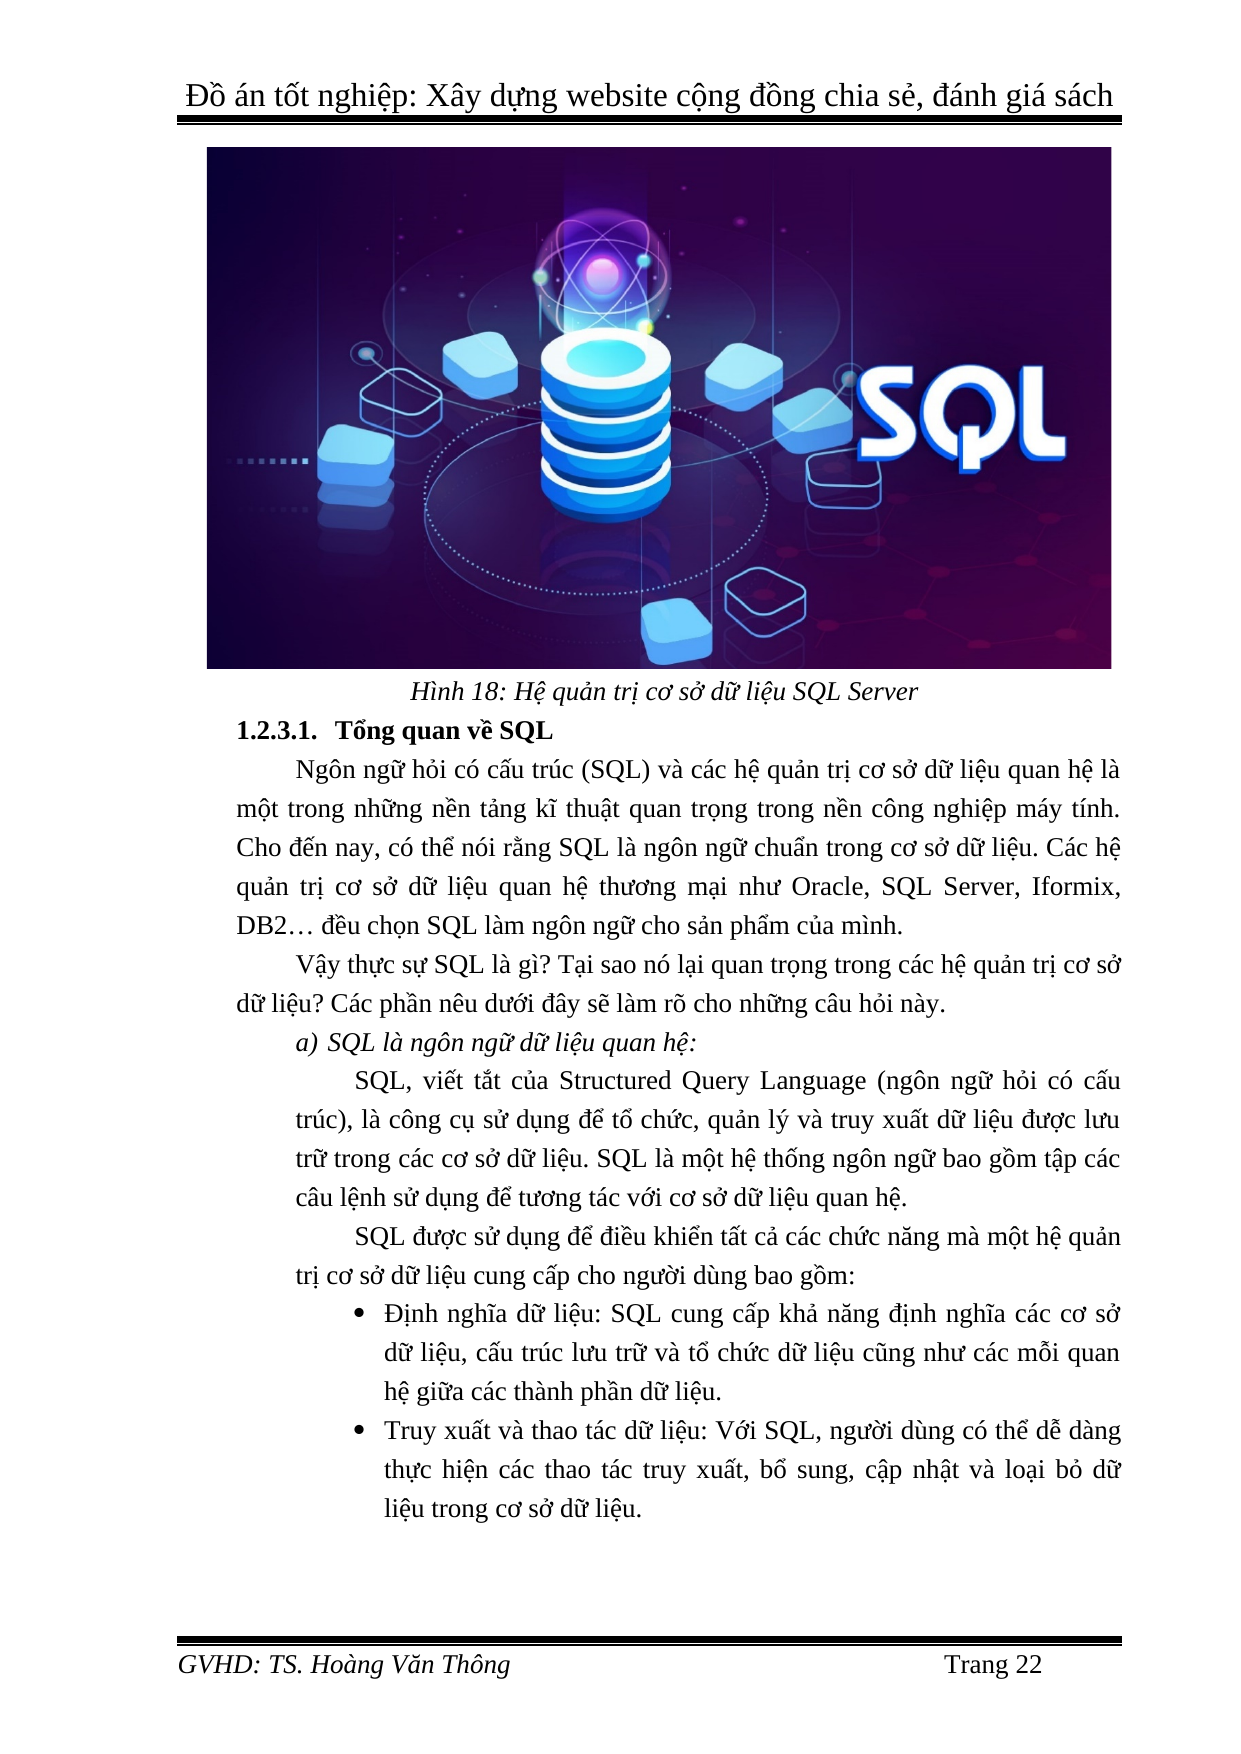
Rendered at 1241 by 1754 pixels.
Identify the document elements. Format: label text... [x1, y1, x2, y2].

list Vậy thực sự SQL là gì? Tại sao nó lại quan trọng trong các hệ quản trị cơ sở dữ liệu? Các phần nêu dưới đây sẽ làm rõ cho những câu hỏi này. [236, 948, 1122, 1018]
list Ngôn ngữ hỏi có cấu trúc (SQL) và các hệ quản trị cơ sở dữ liệu quan hệ là một trong những nền tảng kĩ thuật quan trọng trong nền công nghiệp máy tính. Cho đến nay, có thể nói rằng SQL là ngôn ngữ chuẩn trong cơ sở dữ liệu. Các hệ quản trị cơ sở dữ liệu quan hệ thương mại như Oracle, SQL Server, Iformix, DB2… đều chọn SQL làm ngôn ngữ cho sản phẩm của mình. [236, 754, 1122, 940]
list Truy xuất và thao tác dữ liệu: Với SQL, người dùng có thể dễ dàng thực hiện các thao tác truy xuất, bổ sung, cập nhật và loại bỏ dữ liệu trong cơ sở dữ liệu. [354, 1414, 1122, 1523]
list SQL được sử dụng để điều khiển tất cả các chức năng mà một hệ quản trị cơ sở dữ liệu cung cấp cho người dùng bao gồm: [295, 1220, 1122, 1290]
picture [206, 147, 1112, 669]
list Định nghĩa dữ liệu: SQL cung cấp khả năng định nghĩa các cơ sở dữ liệu, cấu trúc lưu trữ và tổ chức dữ liệu cũng như các mỗi quan hệ giữa các thành phần dữ liệu. [354, 1298, 1122, 1407]
list Tổng quan về SQL [236, 714, 1122, 745]
list Hình 18: Hệ quản trị cơ sở dữ liệu SQL Server [207, 675, 1122, 706]
list SQL, viết tắt của Structured Query Language (ngôn ngữ hỏi có cấu trúc), là công cụ sử dụng để tổ chức, quản lý và truy xuất dữ liệu được lưu trữ trong các cơ sở dữ liệu. SQL là một hệ thống ngôn ngữ bao gồm tập các câu lệnh sử dụng để tương tác với cơ sở dữ liệu quan hệ. [295, 1064, 1122, 1212]
list SQL là ngôn ngữ dữ liệu quan hệ: [266, 1026, 1122, 1057]
